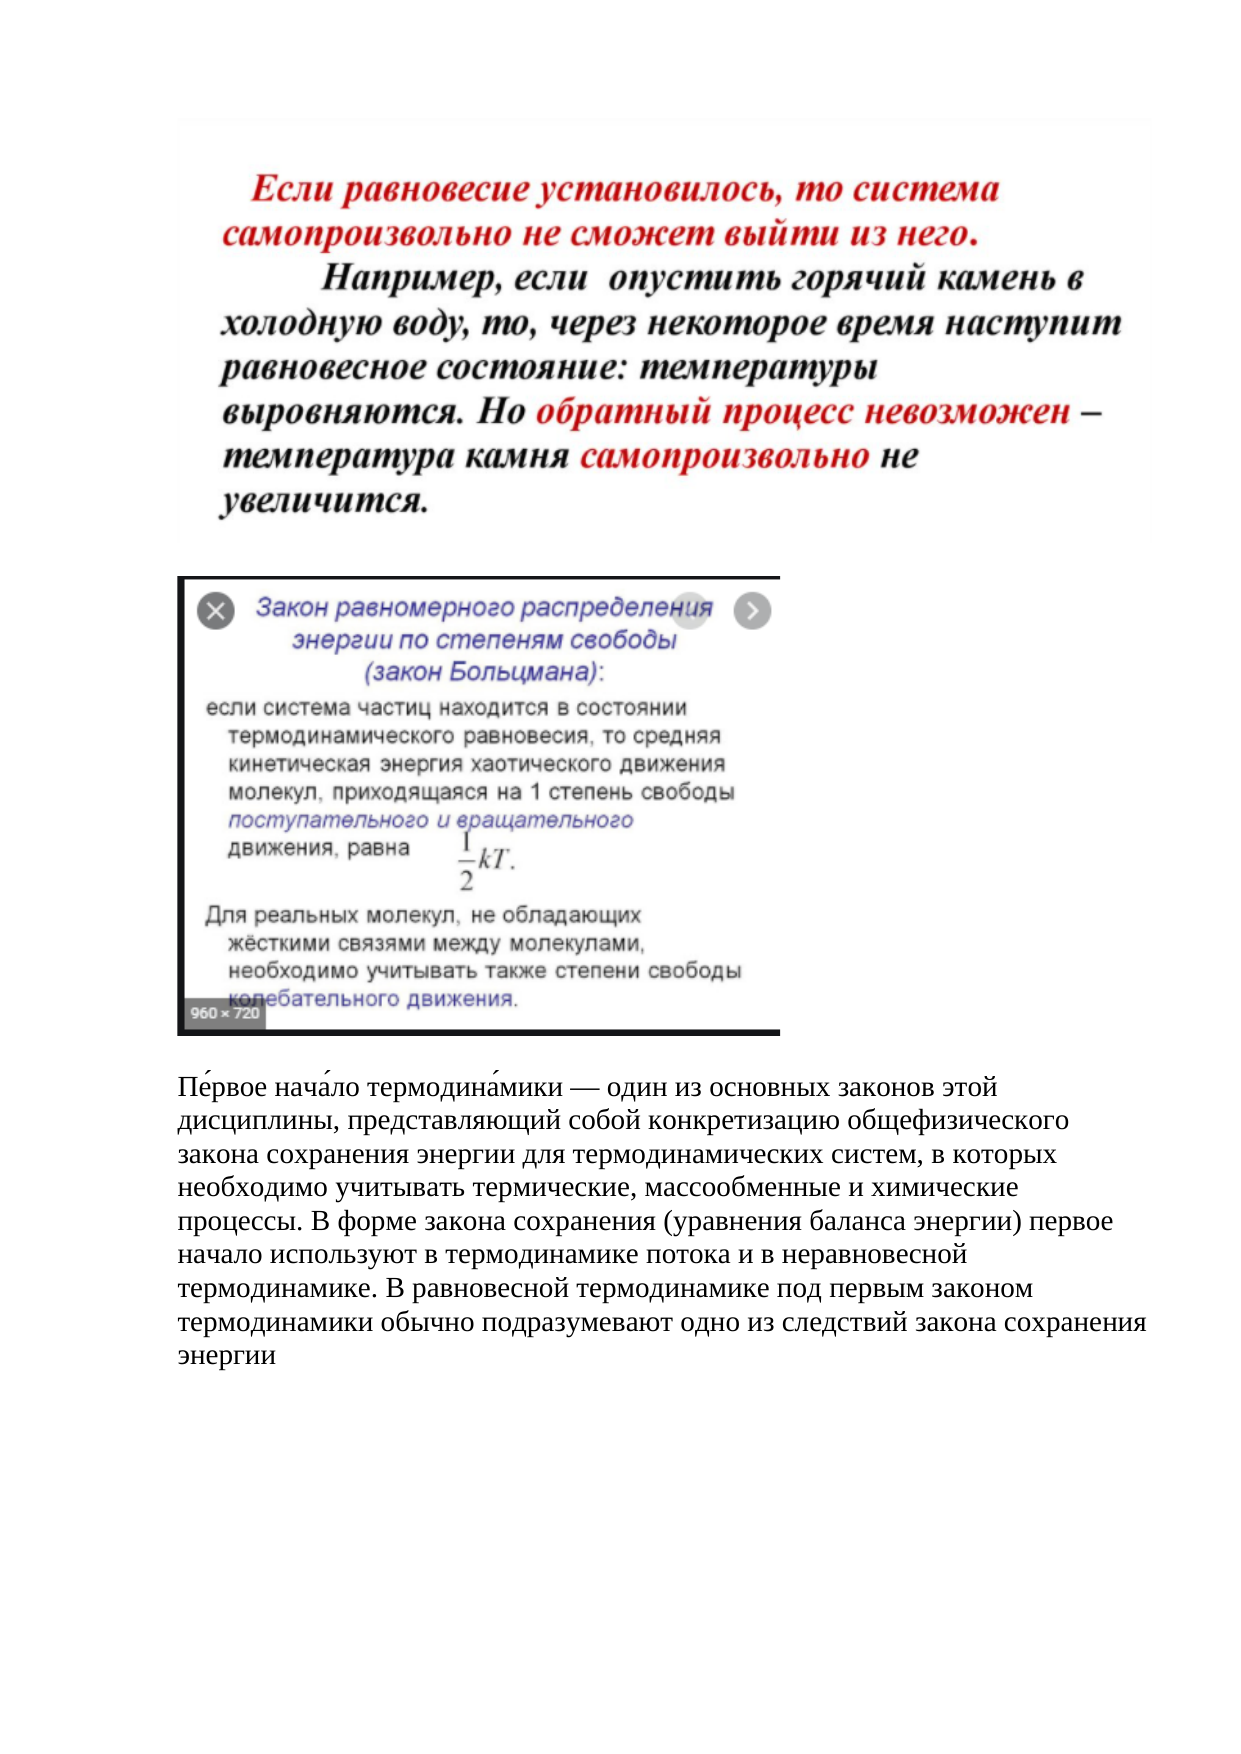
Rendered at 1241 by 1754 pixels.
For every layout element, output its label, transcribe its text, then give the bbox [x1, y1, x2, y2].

picture [177, 576, 781, 1036]
text Пе́рвое нача́ло термодина́мики — один из основных законов этой дисциплины, представляющий собой конкретизацию общефизического закона сохранения энергии для термодинамических систем, в которых необходимо учитывать термические, массообменные и химические процессы. В форме закона сохранения (уравнения баланса энергии) первое начало используют в термодинамике потока и в неравновесной термодинамике. В равновесной термодинамике под первым законом термодинамики обычно подразумевают одно из следствий закона сохранения энергии [177, 1069, 1152, 1371]
picture [177, 118, 1152, 543]
